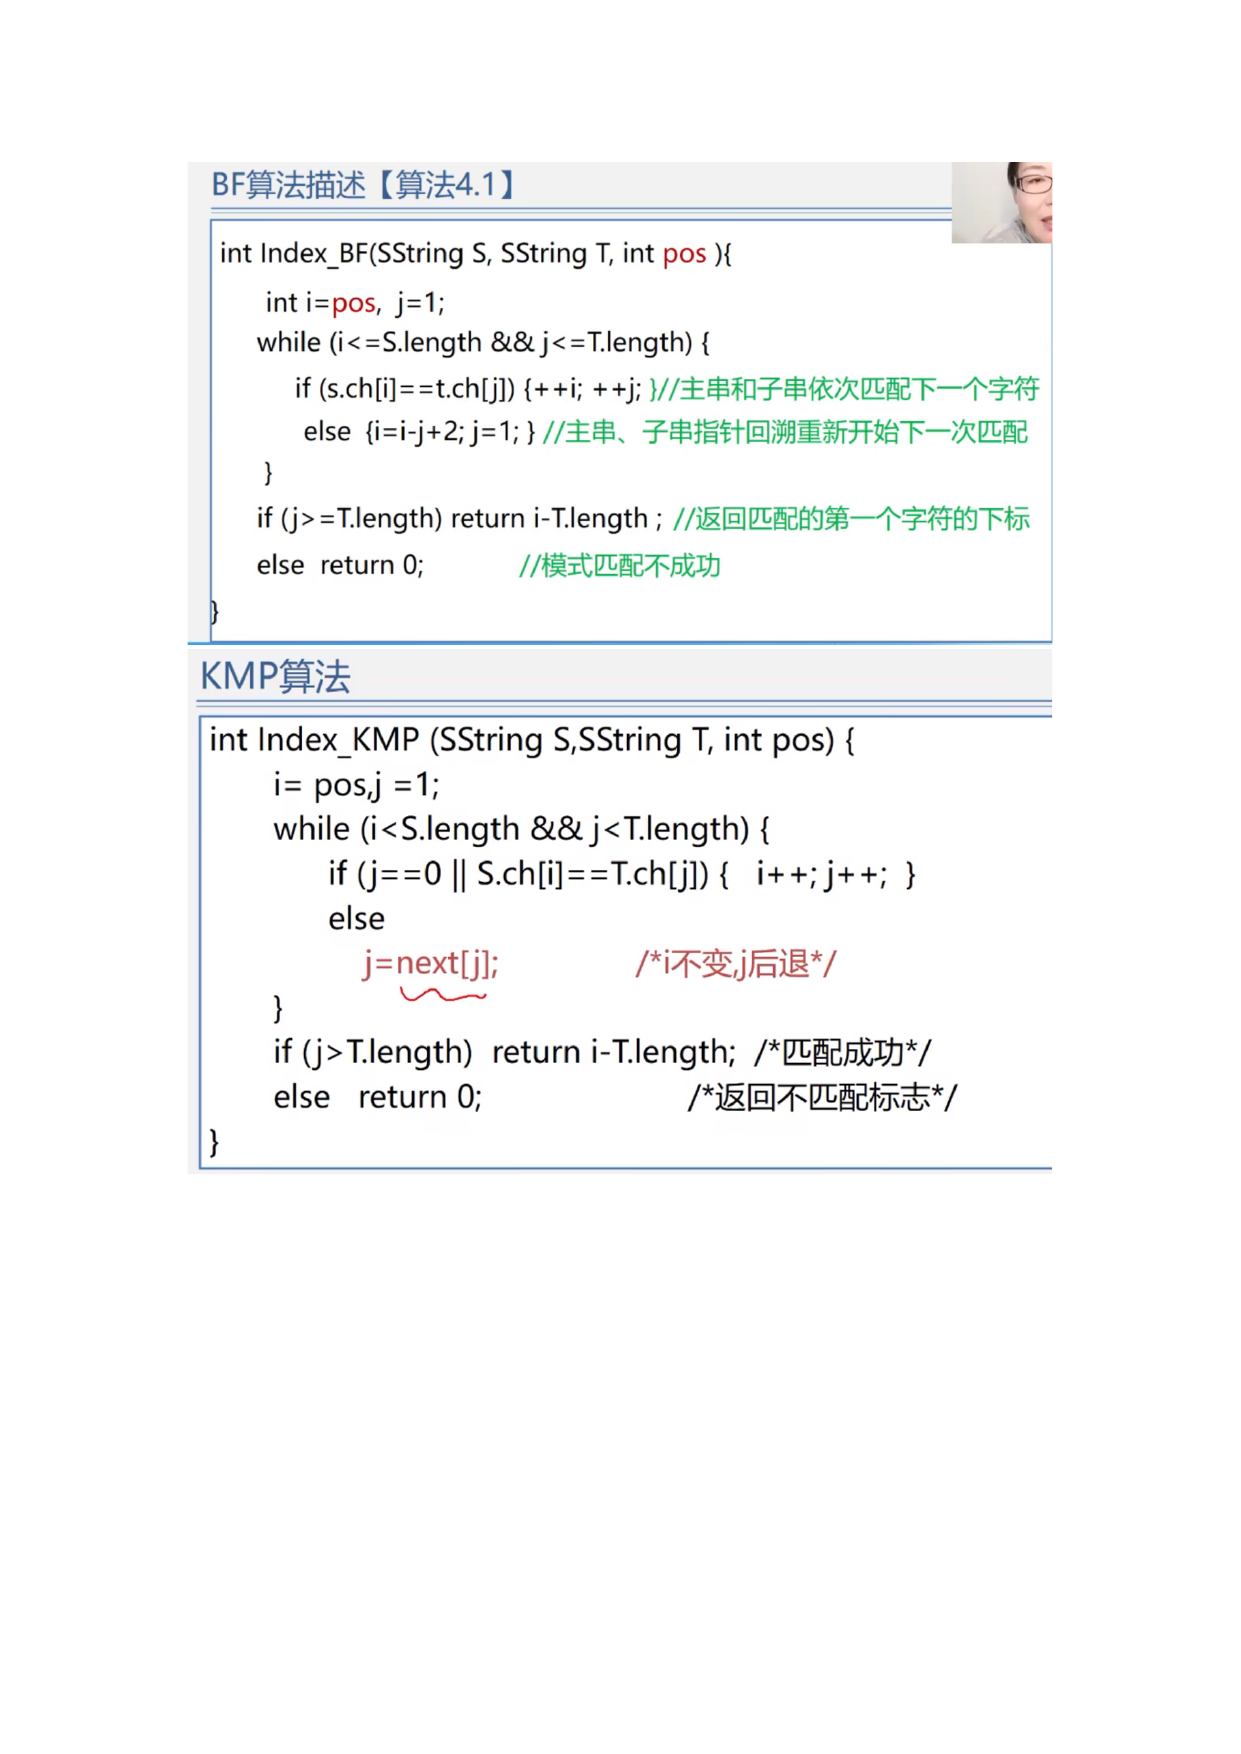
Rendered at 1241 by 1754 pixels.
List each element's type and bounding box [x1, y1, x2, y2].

picture [187, 162, 1053, 645]
picture [187, 649, 1053, 1174]
